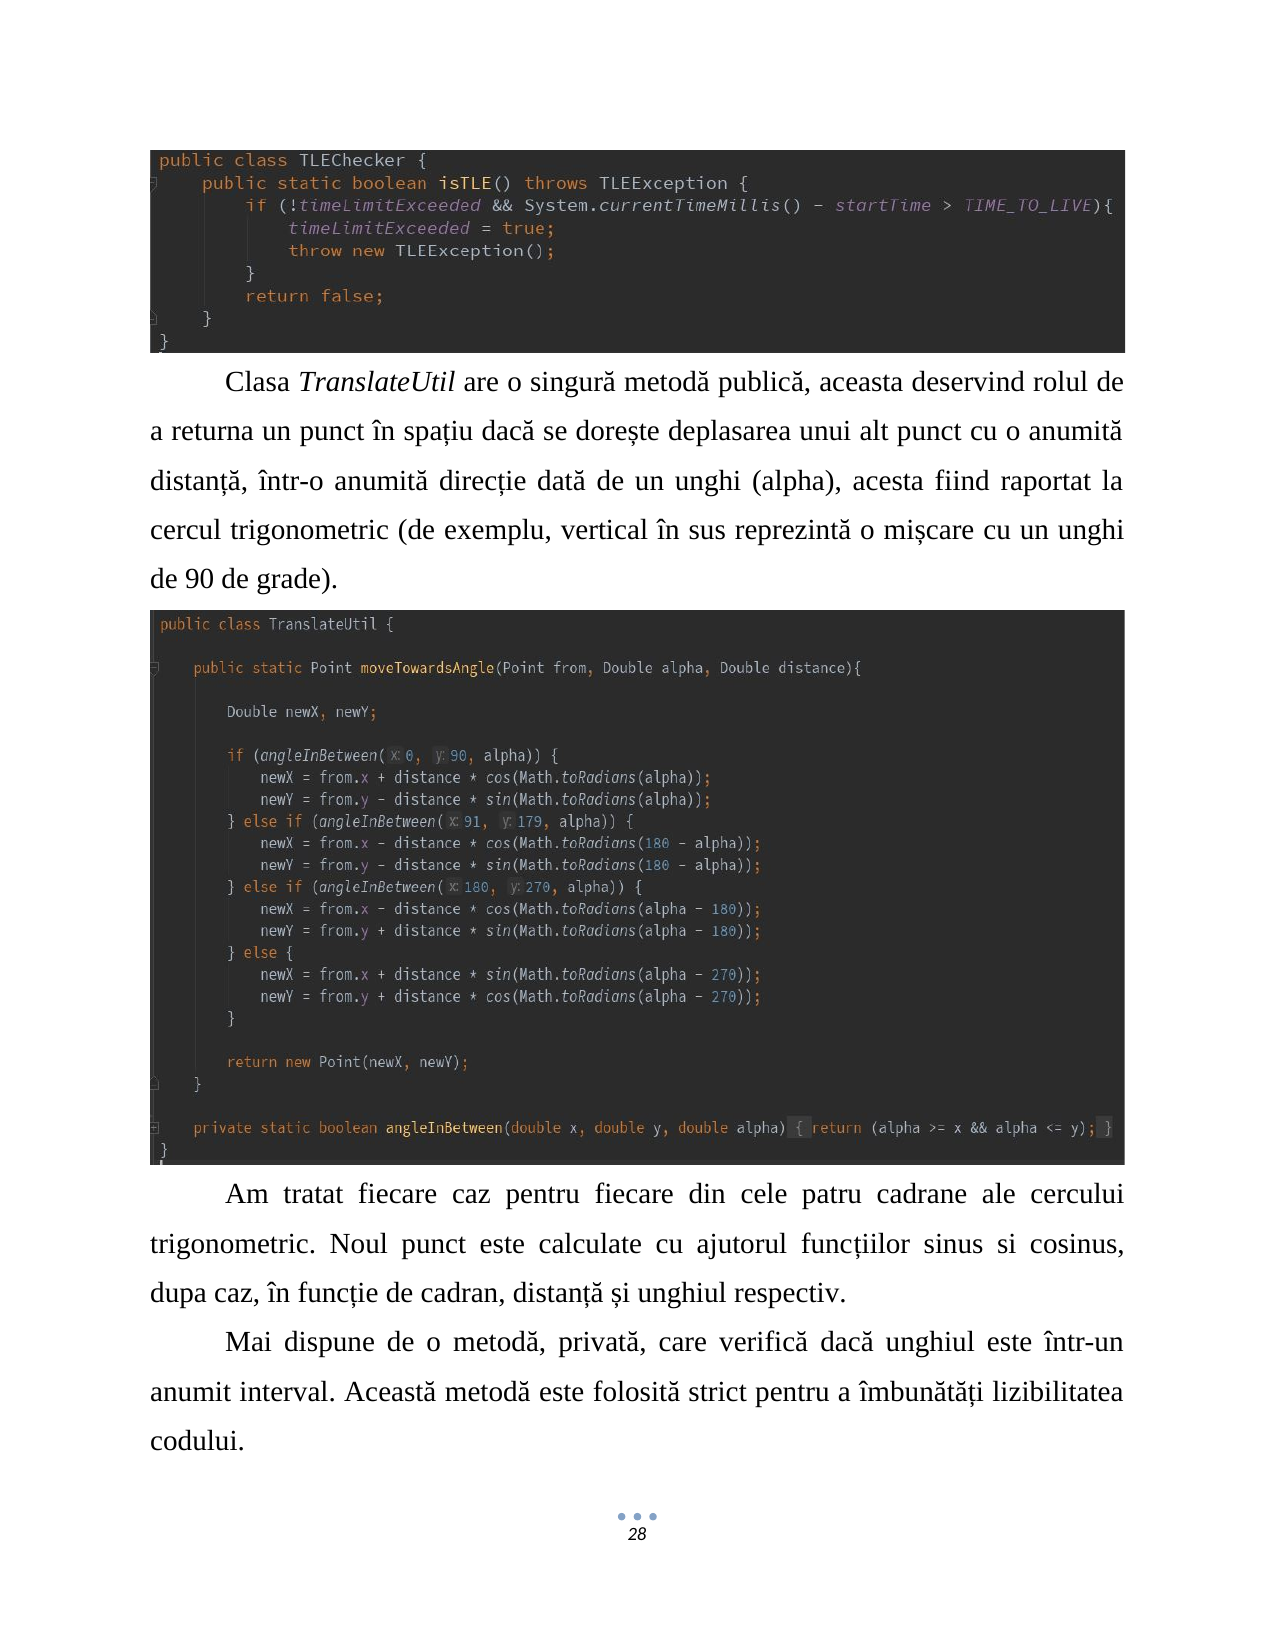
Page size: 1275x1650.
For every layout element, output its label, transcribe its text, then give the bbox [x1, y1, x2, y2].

text Mai dispune de o metodă, privată, care verifică dacă unghiul este într-un anumit interval. Această metodă este folosită strict pentru a îmbunătăți lizibilitatea codului. [150, 1324, 1125, 1456]
picture [150, 610, 1125, 1165]
picture [150, 150, 1125, 353]
text Am tratat fiecare caz pentru fiecare din cele patru cadrane ale cercului trigonometric. Noul punct este calculate cu ajutorul funcțiilor sinus si cosinus, dupa caz, în funcție de cadran, distanță și unghiul respectiv. [150, 1177, 1125, 1309]
text Clasa TranslateUtil are o singură metodă publică, aceasta deservind rolul de a returna un punct în spațiu dacă se dorește deplasarea unui alt punct cu o anumită distanță, într-o anumită direcție dată de un unghi (alpha), acesta fiind raportat la cercul trigonometric (de exemplu, vertical în sus reprezintă o mișcare cu un unghi de 90 de grade). [150, 364, 1125, 595]
